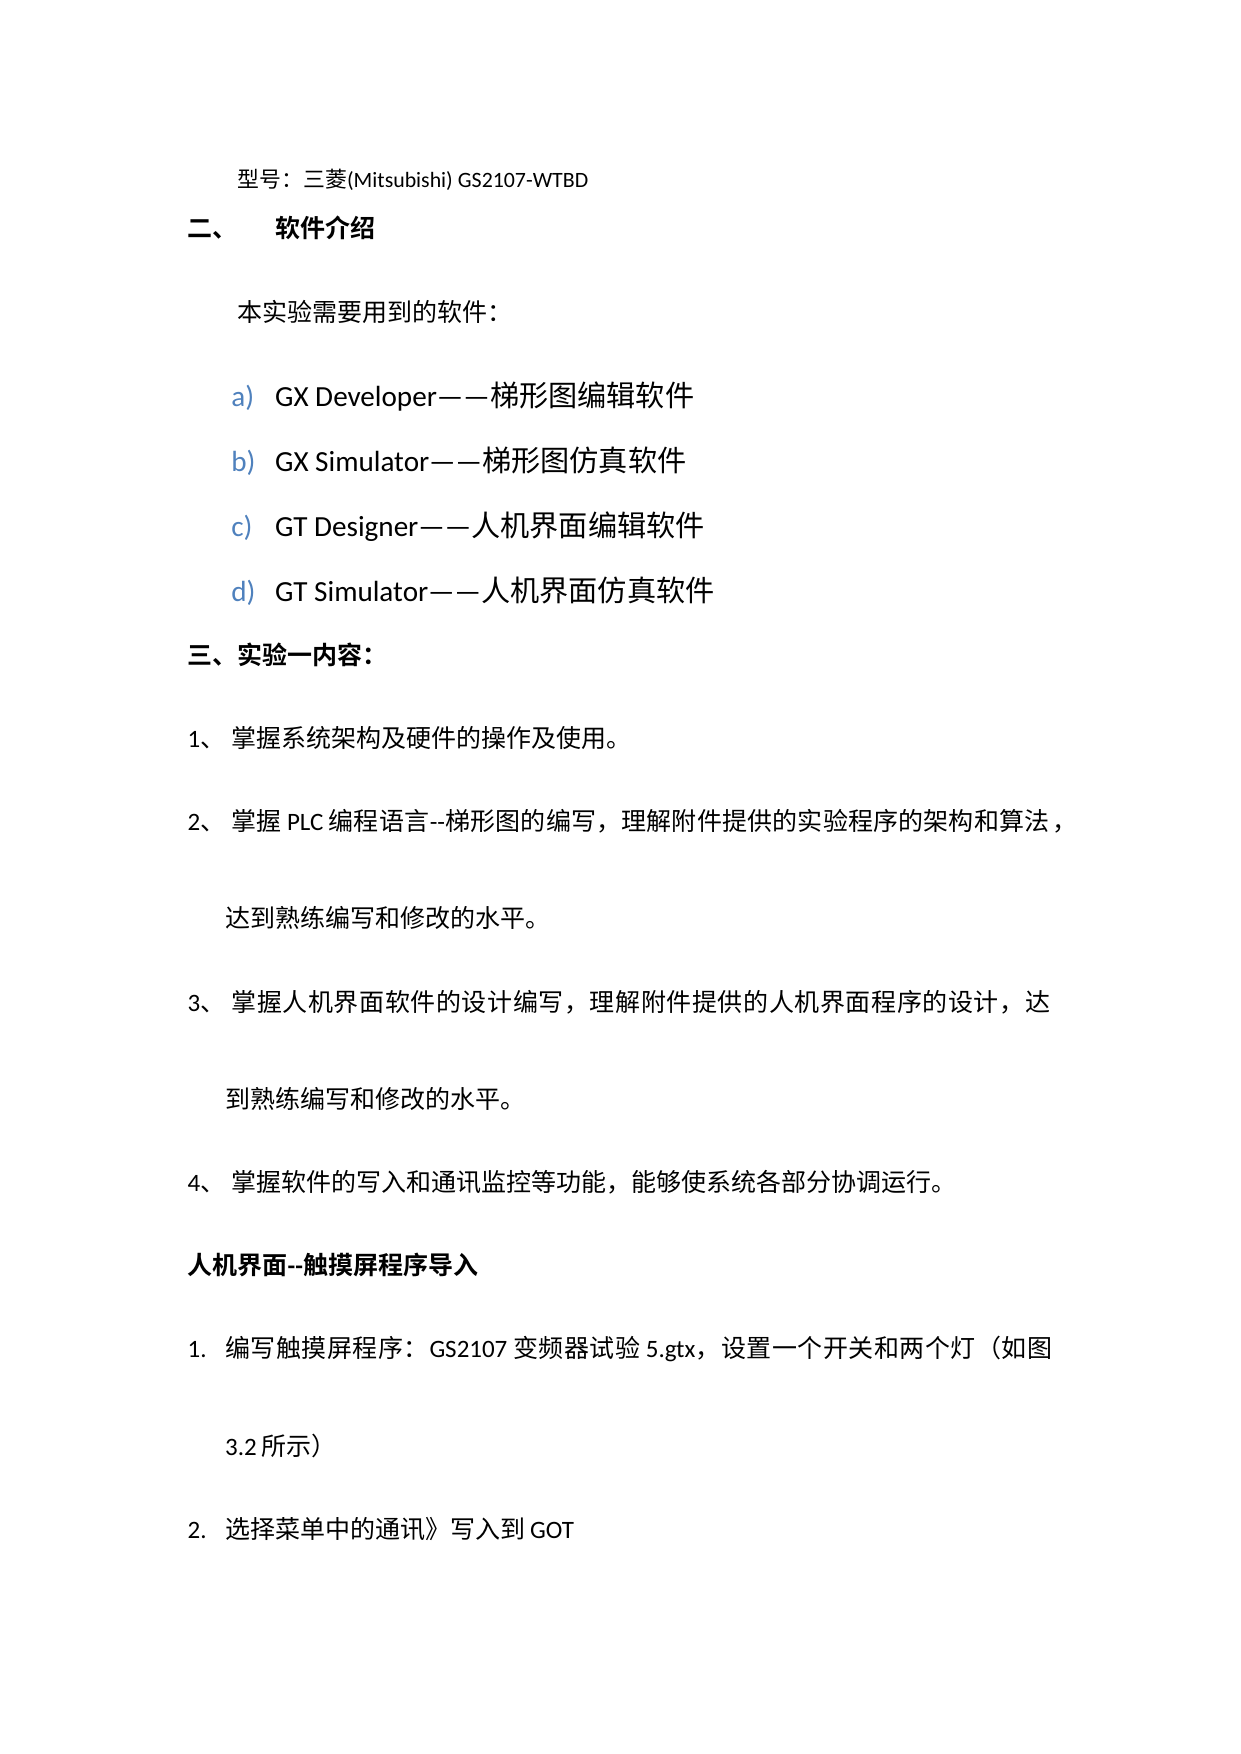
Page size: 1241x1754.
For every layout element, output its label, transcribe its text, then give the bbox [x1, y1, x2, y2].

text 三、实验一内容： [187, 621, 1053, 686]
list 掌握PLC编程语言--梯形图的编写，理解附件提供的实验程序的架构和算法，达到熟练编写和修改的水平。 [187, 787, 1053, 949]
list GX Simulator——梯形图仿真软件 [231, 426, 1053, 491]
list GT Simulator——人机界面仿真软件 [231, 556, 1053, 621]
list 掌握系统架构及硬件的操作及使用。 [187, 704, 1053, 769]
list 掌握软件的写入和通讯监控等功能，能够使系统各部分协调运行。 [187, 1148, 1053, 1213]
list 掌握人机界面软件的设计编写，理解附件提供的人机界面程序的设计，达到熟练编写和修改的水平。 [187, 968, 1053, 1130]
text 人机界面--触摸屏程序导入 [187, 1231, 1053, 1296]
list 软件介绍 [187, 194, 1053, 259]
list 本实验需要用到的软件： [237, 278, 1053, 343]
list GT Designer——人机界面编辑软件 [231, 491, 1053, 556]
list 选择菜单中的通讯》写入到GOT [187, 1495, 1053, 1560]
list GX Developer——梯形图编辑软件 [231, 361, 1053, 426]
list 编写触摸屏程序：GS2107变频器试验5.gtx，设置一个开关和两个灯（如图 3.2所示） [187, 1314, 1053, 1477]
list 型号：三菱(Mitsubishi) GS2107-WTBD [237, 162, 1053, 194]
